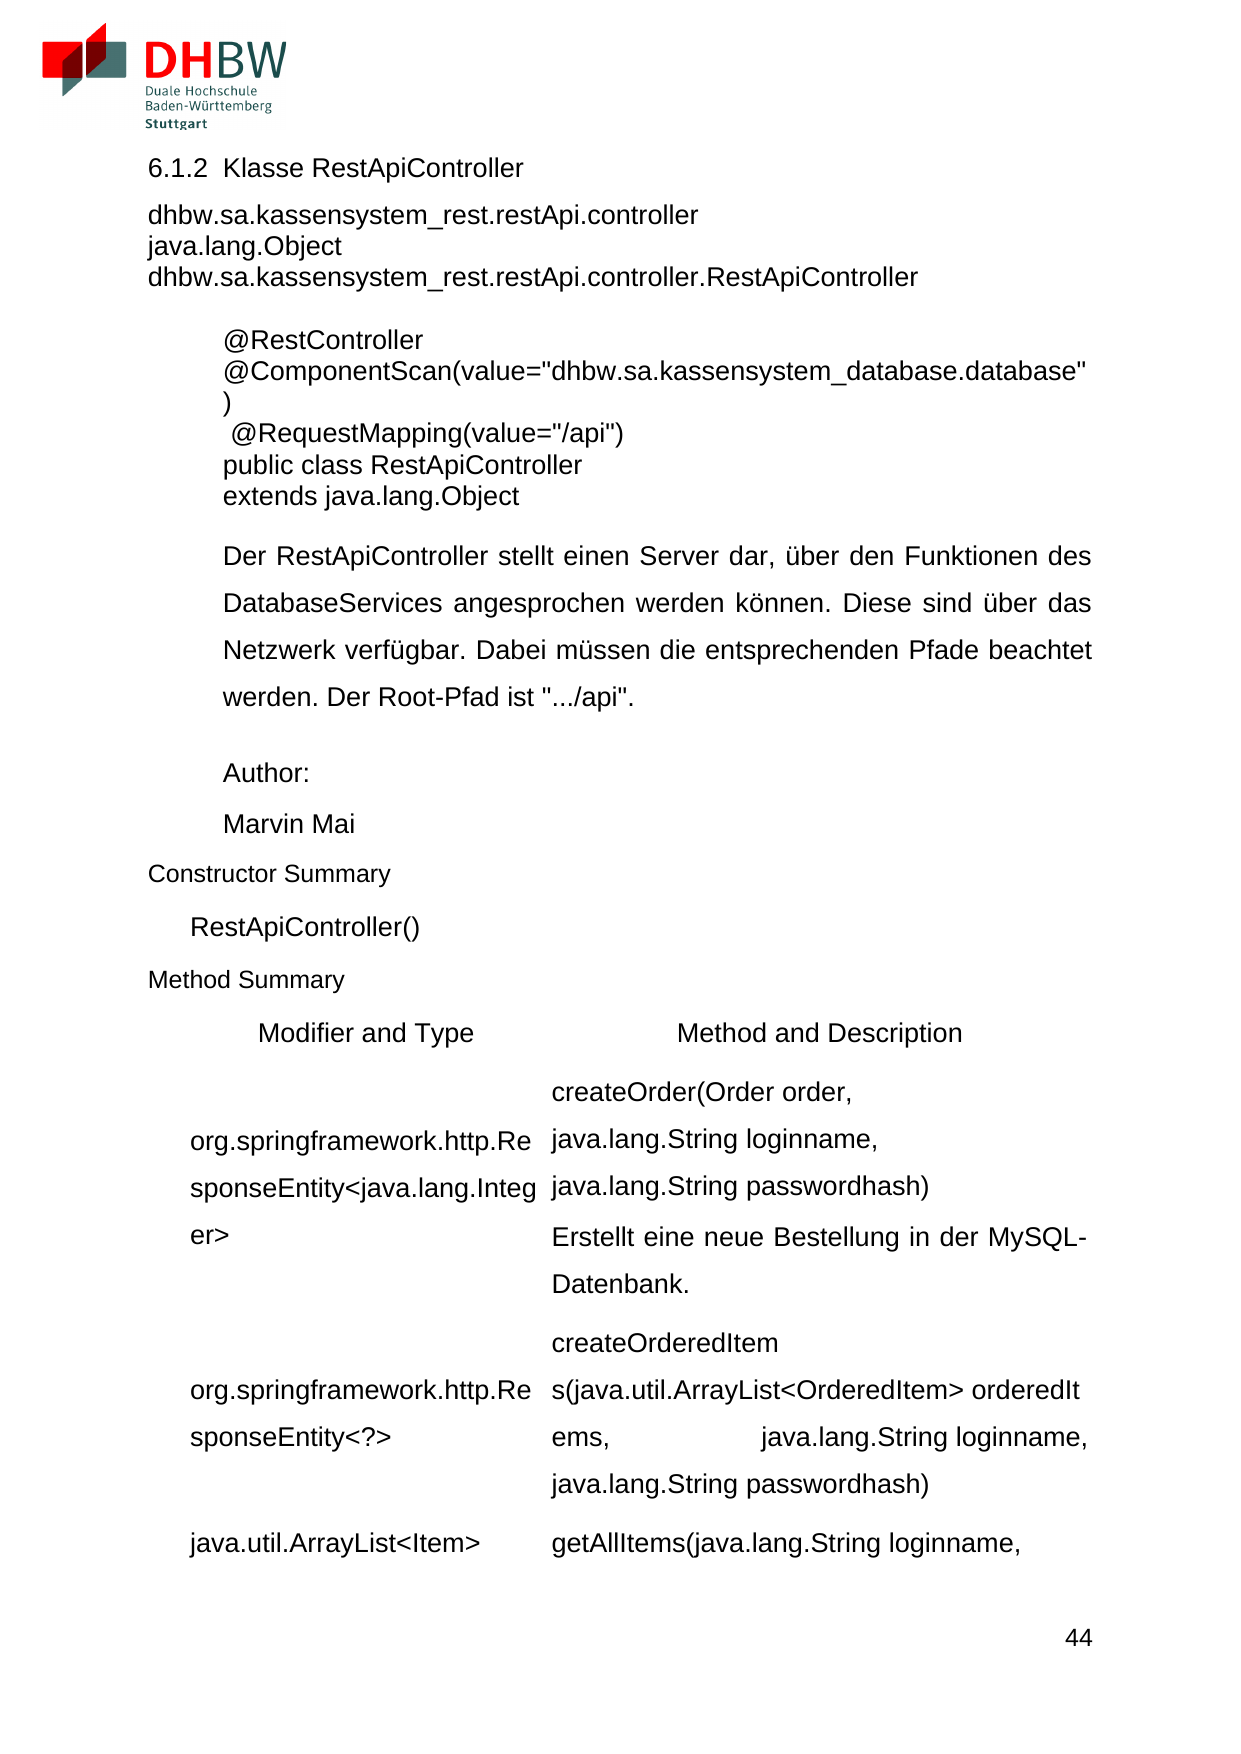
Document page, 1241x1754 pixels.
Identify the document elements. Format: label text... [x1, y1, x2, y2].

text dhbw.sa.kassensystem_rest.restApi.controller.RestApiController [148, 261, 1093, 292]
text Constructor Summary [148, 859, 1093, 888]
table_header Method and Description [547, 1013, 1093, 1072]
table_cell createOrder(Order order, java.lang.String loginname, java.lang.String passwordhash) Erstellt eine neue Bestellung in der MySQL-Datenbank. [547, 1072, 1093, 1322]
text extends java.lang.Object [223, 480, 1093, 511]
text public class RestApiController [223, 449, 1093, 480]
text @RestController [223, 324, 1093, 355]
text dhbw.sa.kassensystem_rest.restApi.controller [148, 199, 1093, 230]
picture [39, 20, 286, 130]
table_cell createOrderedItems(java.util.ArrayList<OrderedItem> orderedItems, java.lang.String loginname, java.lang.String passwordhash) [547, 1323, 1093, 1522]
subtitle Klasse RestApiController [148, 152, 1093, 183]
text Marvin Mai [223, 808, 1093, 839]
table_header RestApiController() [185, 906, 432, 965]
text @ComponentScan(value="dhbw.sa.kassensystem_database.database") [223, 355, 1093, 417]
text Method Summary [148, 965, 1093, 994]
table_cell org.springframework.http.ResponseEntity<?> [185, 1323, 547, 1522]
text @RequestMapping(value="/api") [223, 417, 1093, 449]
text java.lang.Object [148, 230, 1093, 261]
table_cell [185, 1522, 547, 1581]
text Der RestApiController stellt einen Server dar, über den Funktionen des DatabaseServices angesprochen werden können. Diese sind über das Netzwerk verfügbar. Dabei müssen die entsprechenden Pfade beachtet werden. Der Root-Pfad ist ".../api". [223, 540, 1093, 712]
table_header Modifier and Type [185, 1013, 547, 1072]
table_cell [547, 1522, 1093, 1581]
text Author: [223, 757, 1093, 788]
table_cell org.springframework.http.ResponseEntity<java.lang.Integer> [185, 1072, 547, 1322]
